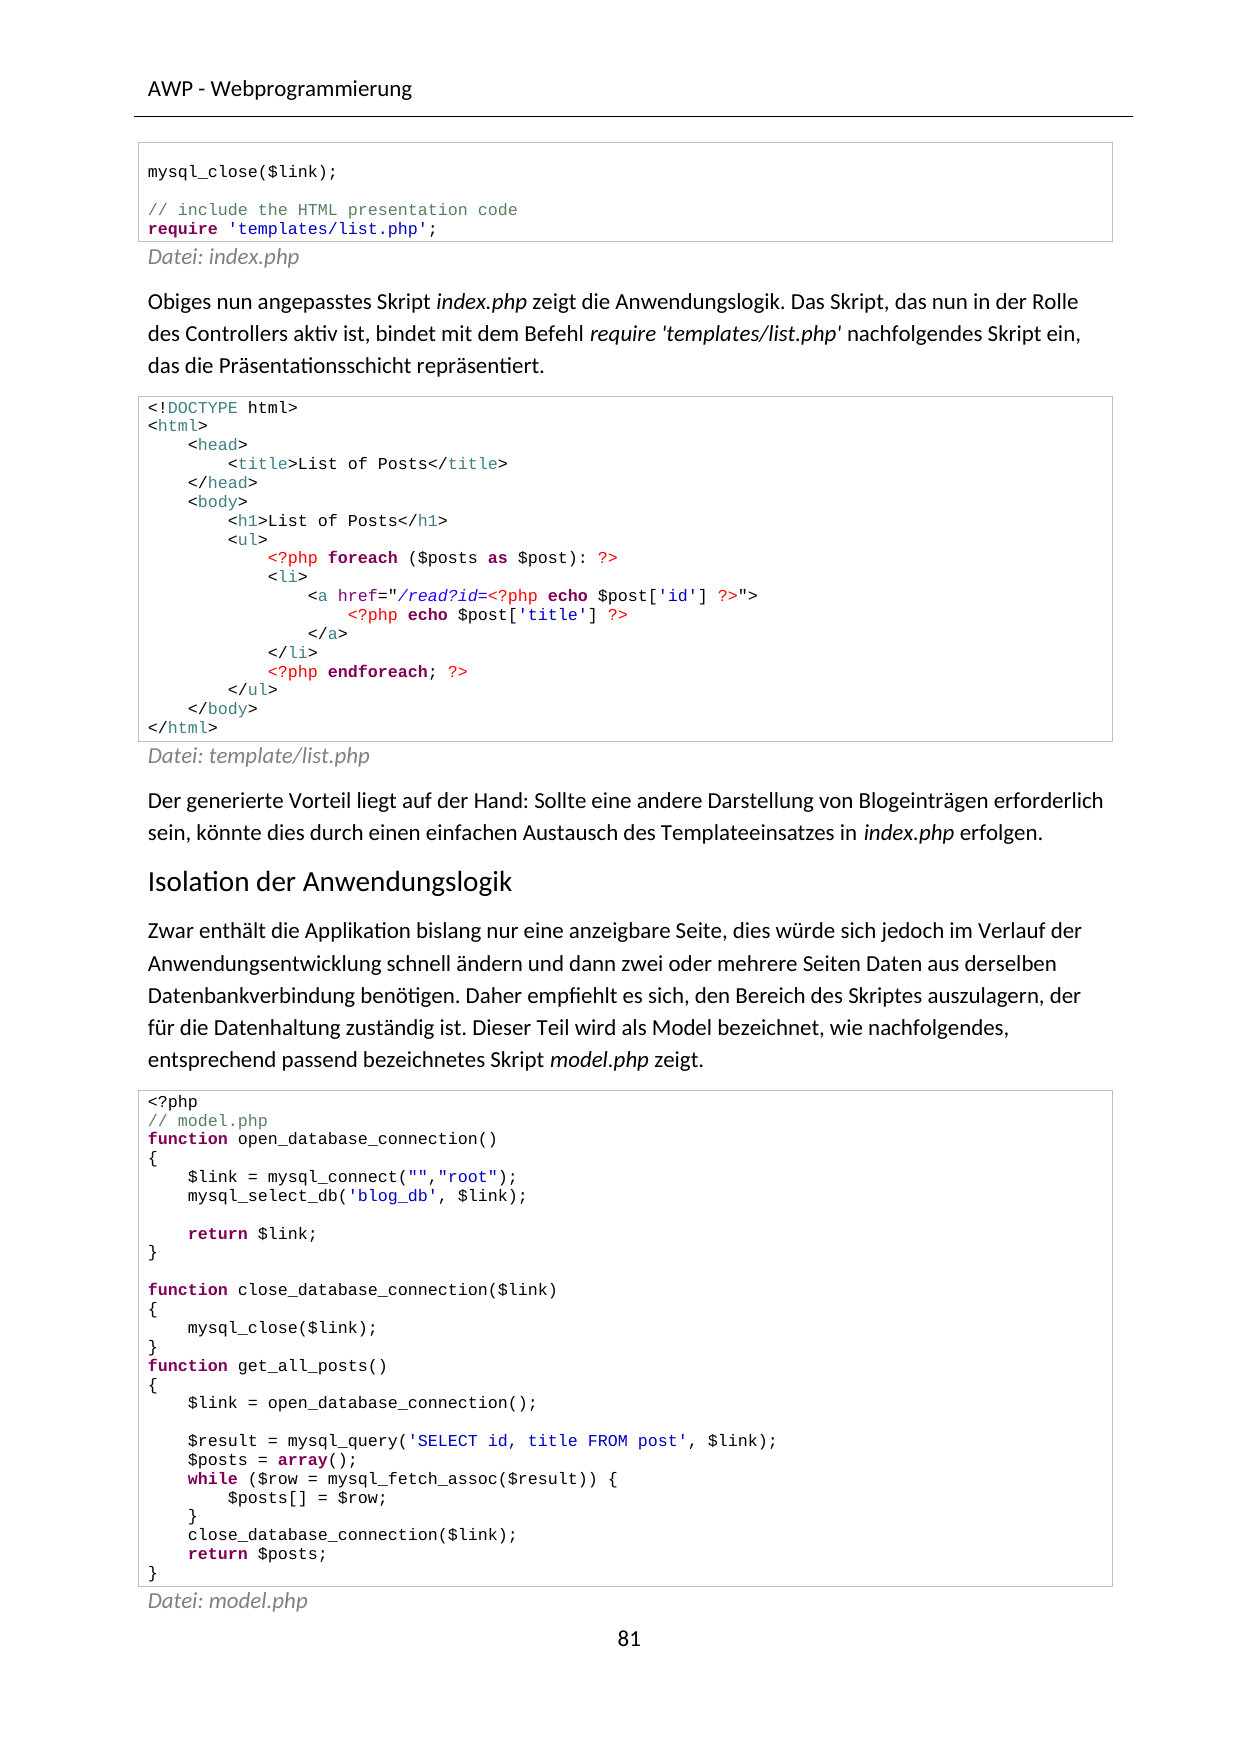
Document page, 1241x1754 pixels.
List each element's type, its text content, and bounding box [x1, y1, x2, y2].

text { [148, 1376, 1110, 1395]
text } [139, 1561, 1112, 1586]
text $result = mysql_query('SELECT id, title FROM post', $link); [148, 1433, 1110, 1451]
text Datei: model.php [148, 1587, 1110, 1614]
text <ul> [148, 531, 1110, 550]
text // include the HTML presentation code [148, 201, 1110, 217]
text $link = mysql_connect("","root"); [148, 1169, 1110, 1187]
text $posts[] = $row; [148, 1489, 1110, 1508]
text <?php [139, 1091, 1112, 1112]
text require 'templates/list.php'; [139, 217, 1112, 241]
text </head> [148, 474, 1110, 493]
text <li> [148, 569, 1110, 588]
text </a> [148, 625, 1110, 644]
text Isolation der Anwendungslogik [148, 863, 1110, 899]
text </ul> [148, 682, 1110, 701]
text function open_database_connection() [148, 1131, 1110, 1150]
text return $link; [148, 1225, 1110, 1244]
text <!DOCTYPE html> [139, 397, 1112, 418]
text <h1>List of Posts</h1> [148, 512, 1110, 531]
text function close_database_connection($link) [148, 1282, 1110, 1301]
text Datei: template/list.php [148, 742, 1110, 770]
text close_database_connection($link); [148, 1527, 1110, 1546]
text <a href="/read?id=<?php echo $post['id'] ?>"> [148, 588, 1110, 607]
text { [148, 1150, 1110, 1169]
text <title>List of Posts</title> [148, 456, 1110, 474]
text { [148, 1301, 1110, 1319]
text function get_all_posts() [148, 1357, 1110, 1376]
text <?php endforeach; ?> [148, 663, 1110, 682]
text Datei: index.php [148, 242, 1110, 270]
text <body> [148, 493, 1110, 512]
text } [148, 1244, 1110, 1263]
text mysql_select_db('blog_db', $link); [148, 1187, 1110, 1206]
text while ($row = mysql_fetch_assoc($result)) { [148, 1470, 1110, 1489]
text // model.php [148, 1112, 1110, 1131]
text <head> [148, 437, 1110, 456]
text $link = open_database_connection(); [148, 1395, 1110, 1414]
text </body> [148, 701, 1110, 717]
text <html> [148, 418, 1110, 437]
text <?php foreach ($posts as $post): ?> [148, 550, 1110, 569]
text } [148, 1508, 1110, 1527]
text </html> [139, 717, 1112, 741]
text <?php echo $post['title'] ?> [148, 607, 1110, 625]
text Zwar enthält die Applikation bislang nur eine anzeigbare Seite, dies würde sich jedoch im Verlauf der Anwendungsentwicklung schnell ändern und dann zwei oder mehrere Seiten Daten aus derselben Datenbankverbindung benötigen. Daher empfiehlt es sich, den Bereich des Skriptes auszulagern, der für die Datenhaltung zuständig ist. Dieser Teil wird als Model bezeichnet, wie nachfolgendes, entsprechend passend bezeichnetes Skript model.php zeigt. [148, 917, 1110, 1073]
text $posts = array(); [148, 1451, 1110, 1470]
text return $posts; [148, 1546, 1110, 1561]
text } [148, 1338, 1110, 1357]
text Der generierte Vorteil liegt auf der Hand: Sollte eine andere Darstellung von Blogeinträgen erforderlich sein, könnte dies durch einen einfachen Austausch des Templateeinsatzes in index.php erfolgen. [148, 786, 1110, 847]
text Obiges nun angepasstes Skript index.php zeigt die Anwendungslogik. Das Skript, das nun in der Rolle des Controllers aktiv ist, bindet mit dem Befehl require 'templates/list.php' nachfolgendes Skript ein, das die Präsentationsschicht repräsentiert. [148, 287, 1110, 379]
text mysql_close($link); [148, 1319, 1110, 1338]
text mysql_close($link); [148, 164, 1110, 183]
text </li> [148, 644, 1110, 663]
